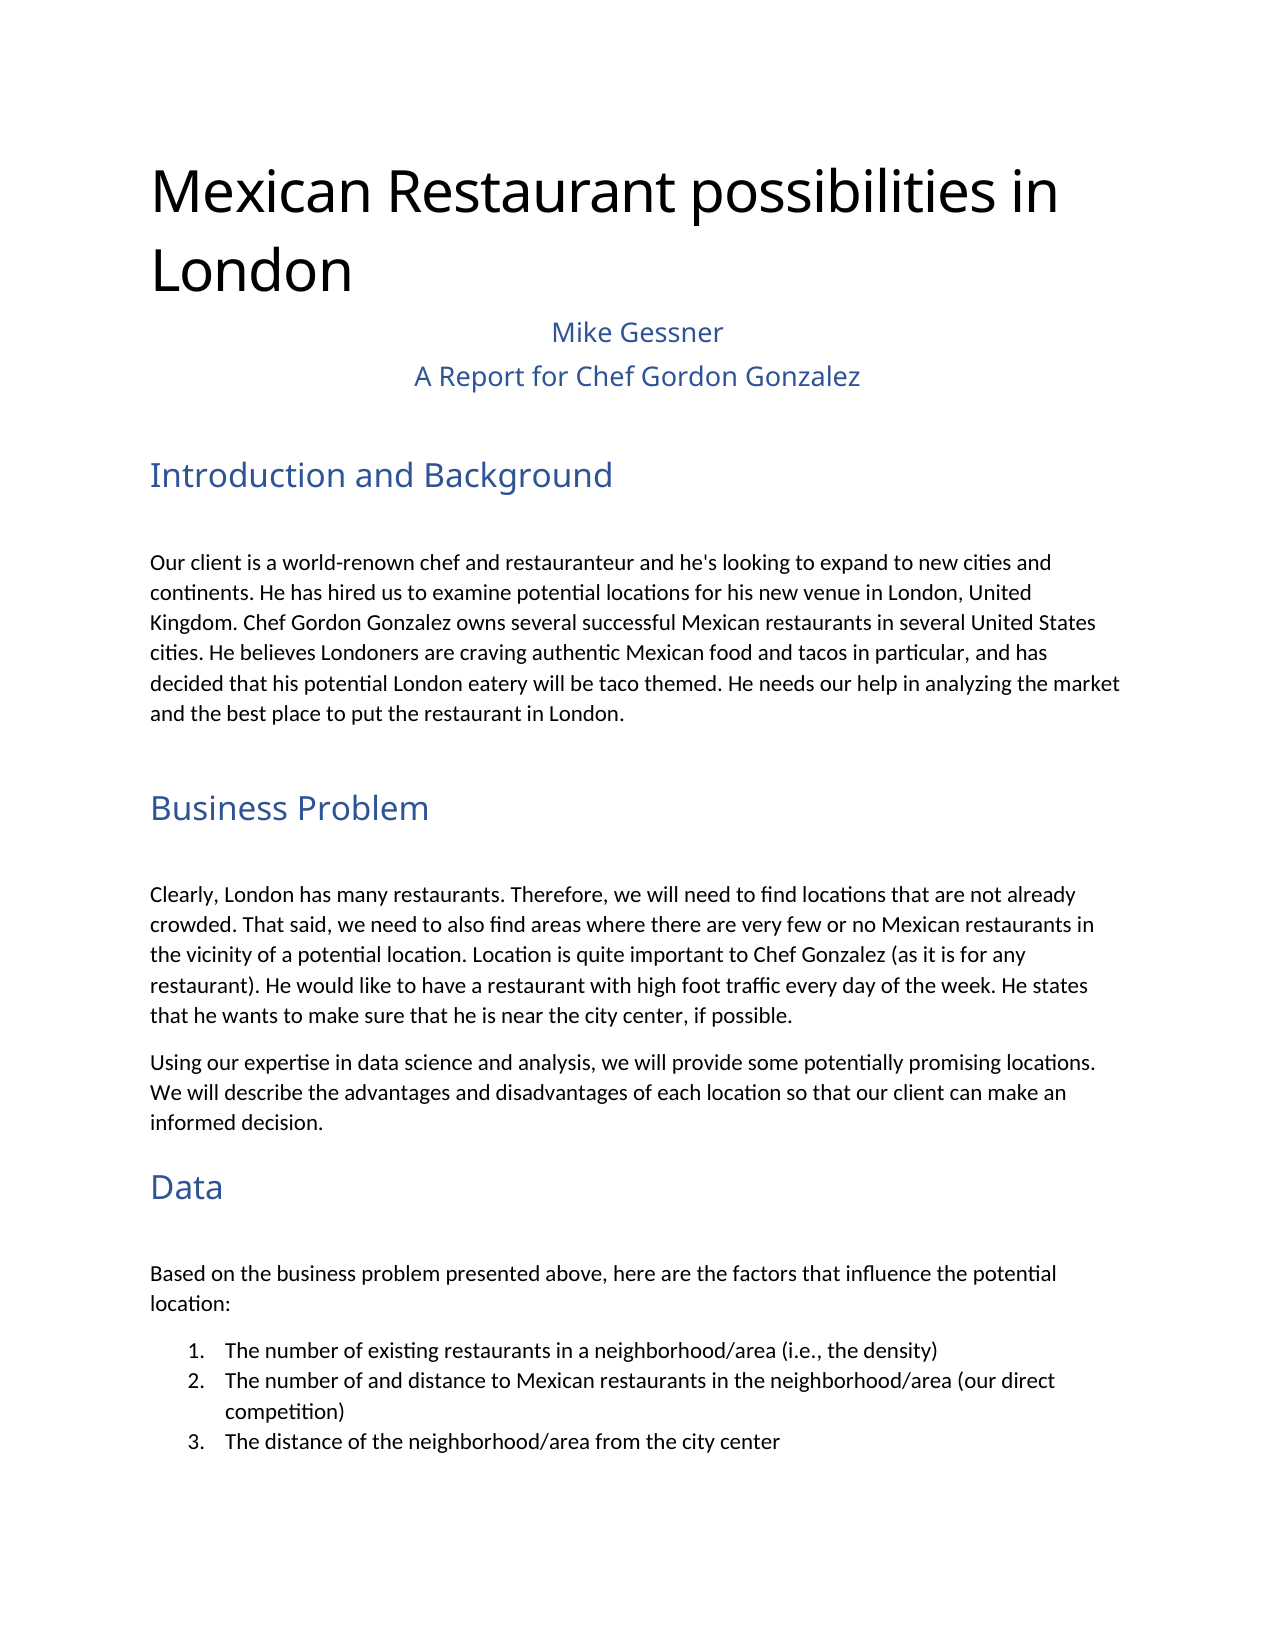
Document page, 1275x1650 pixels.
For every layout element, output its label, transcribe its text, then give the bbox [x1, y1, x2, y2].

text Using our expertise in data science and analysis, we will provide some potentially promising locations. We will describe the advantages and disadvantages of each location so that our client can make an informed decision. [150, 1048, 1125, 1136]
list The number of existing restaurants in a neighborhood/area (i.e., the density) [187, 1336, 1125, 1364]
list The number of and distance to Mexican restaurants in the neighborhood/area (our direct competition) [187, 1367, 1125, 1425]
subtitle Introduction and Background [150, 452, 1125, 497]
text Based on the business problem presented above, here are the factors that influence the potential location: [150, 1259, 1125, 1318]
subtitle Business Problem [150, 784, 1125, 830]
subtitle Data [150, 1163, 1125, 1209]
text Clearly, London has many restaurants. Therefore, we will need to find locations that are not already crowded. That said, we need to also find areas where there are very few or no Mexican restaurants in the vicinity of a potential location. Location is quite important to Chef Gonzalez (as it is for any restaurant). He would like to have a restaurant with high foot traffic every day of the week. He states that he wants to make sure that he is near the city center, if possible. [150, 880, 1125, 1029]
subtitle Mike Gessner [150, 313, 1125, 350]
title Mexican Restaurant possibilities in London [150, 150, 1125, 309]
text Our client is a world-renown chef and restauranteur and he's looking to expand to new cities and continents. He has hired us to examine potential locations for his new venue in London, United Kingdom. Chef Gordon Gonzalez owns several successful Mexican restaurants in several United States cities. He believes Londoners are craving authentic Mexican food and tacos in particular, and has decided that his potential London eatery will be taco themed. He needs our help in analyzing the market and the best place to put the restaurant in London. [150, 548, 1125, 757]
list The distance of the neighborhood/area from the city center [187, 1427, 1125, 1455]
subtitle A Report for Chef Gordon Gonzalez [150, 357, 1125, 394]
